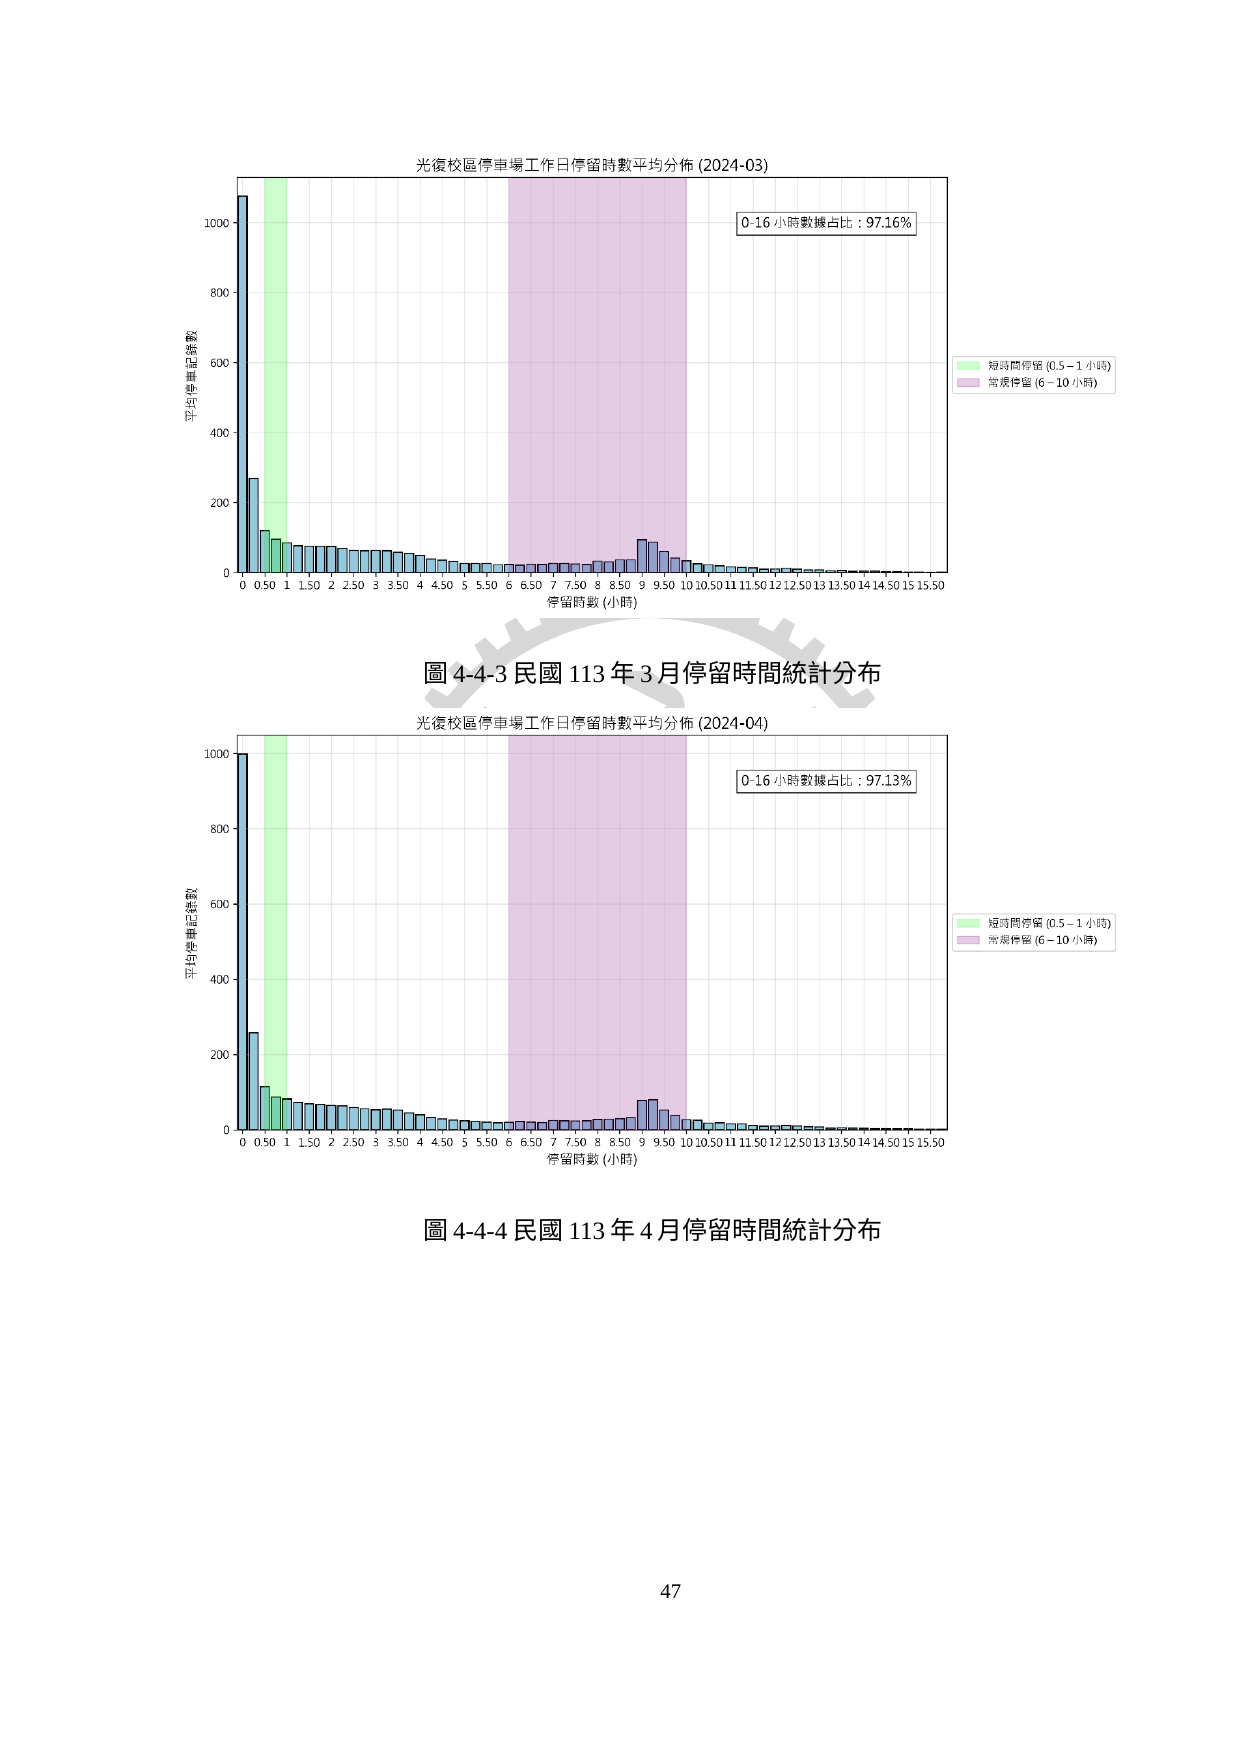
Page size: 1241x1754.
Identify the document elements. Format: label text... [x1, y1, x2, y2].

picture [177, 708, 1123, 1175]
text 圖4-4-4 民國113年4月停留時間統計分布 [187, 1210, 1097, 1247]
picture [177, 150, 1123, 618]
text 圖4-4-3 民國113年3月停留時間統計分布 [187, 652, 1097, 690]
